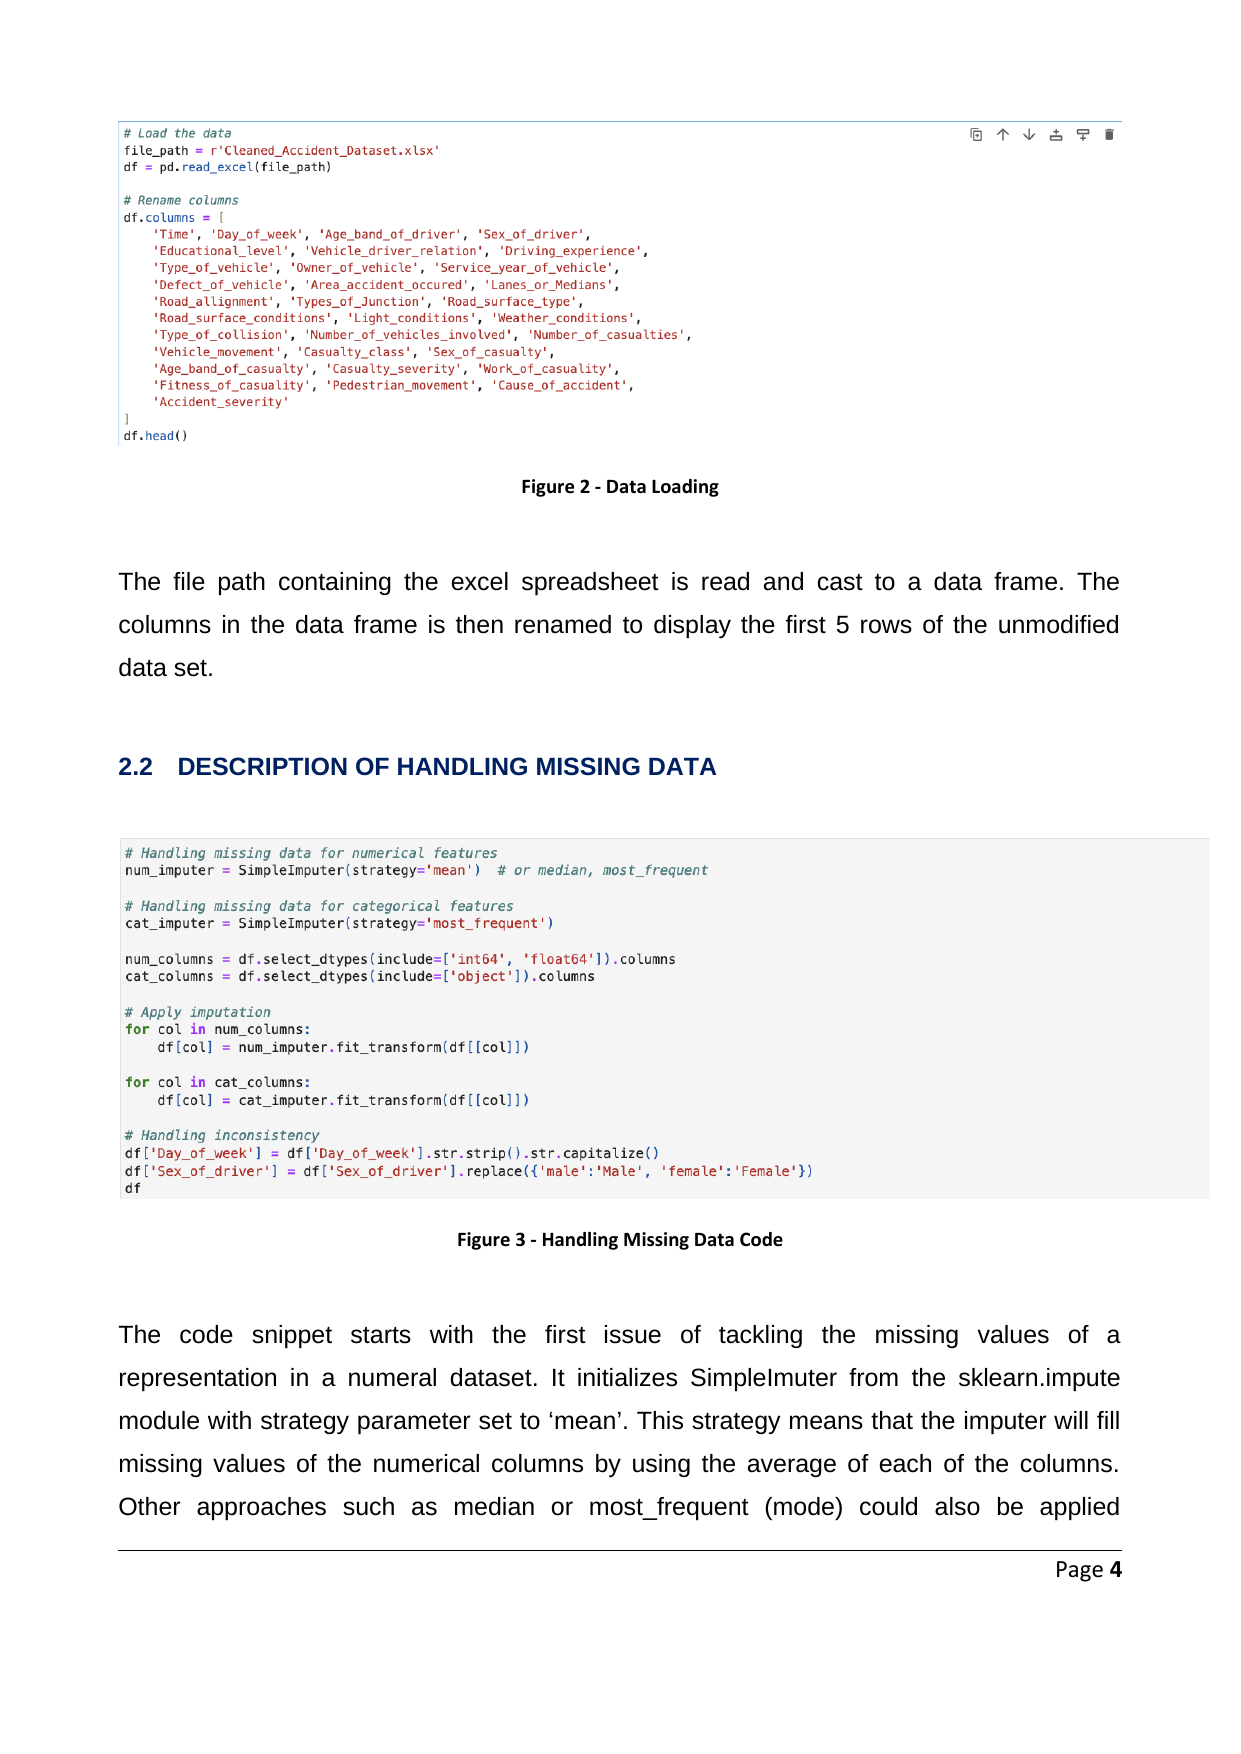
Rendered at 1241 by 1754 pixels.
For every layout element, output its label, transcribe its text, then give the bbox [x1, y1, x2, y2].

text The file path containing the excel spreadsheet is read and cast to a data frame. The columns in the data frame is then renamed to display the first 5 rows of the unmodified data set. [118, 567, 1122, 682]
subtitle Description of handling missing data [118, 752, 1122, 781]
text Figure 3 - Handling Missing Data Code [118, 1226, 1122, 1251]
text Figure 2 - Data Loading [118, 473, 1122, 498]
picture [118, 838, 1210, 1199]
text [118, 1320, 1122, 1521]
picture [118, 119, 1123, 446]
